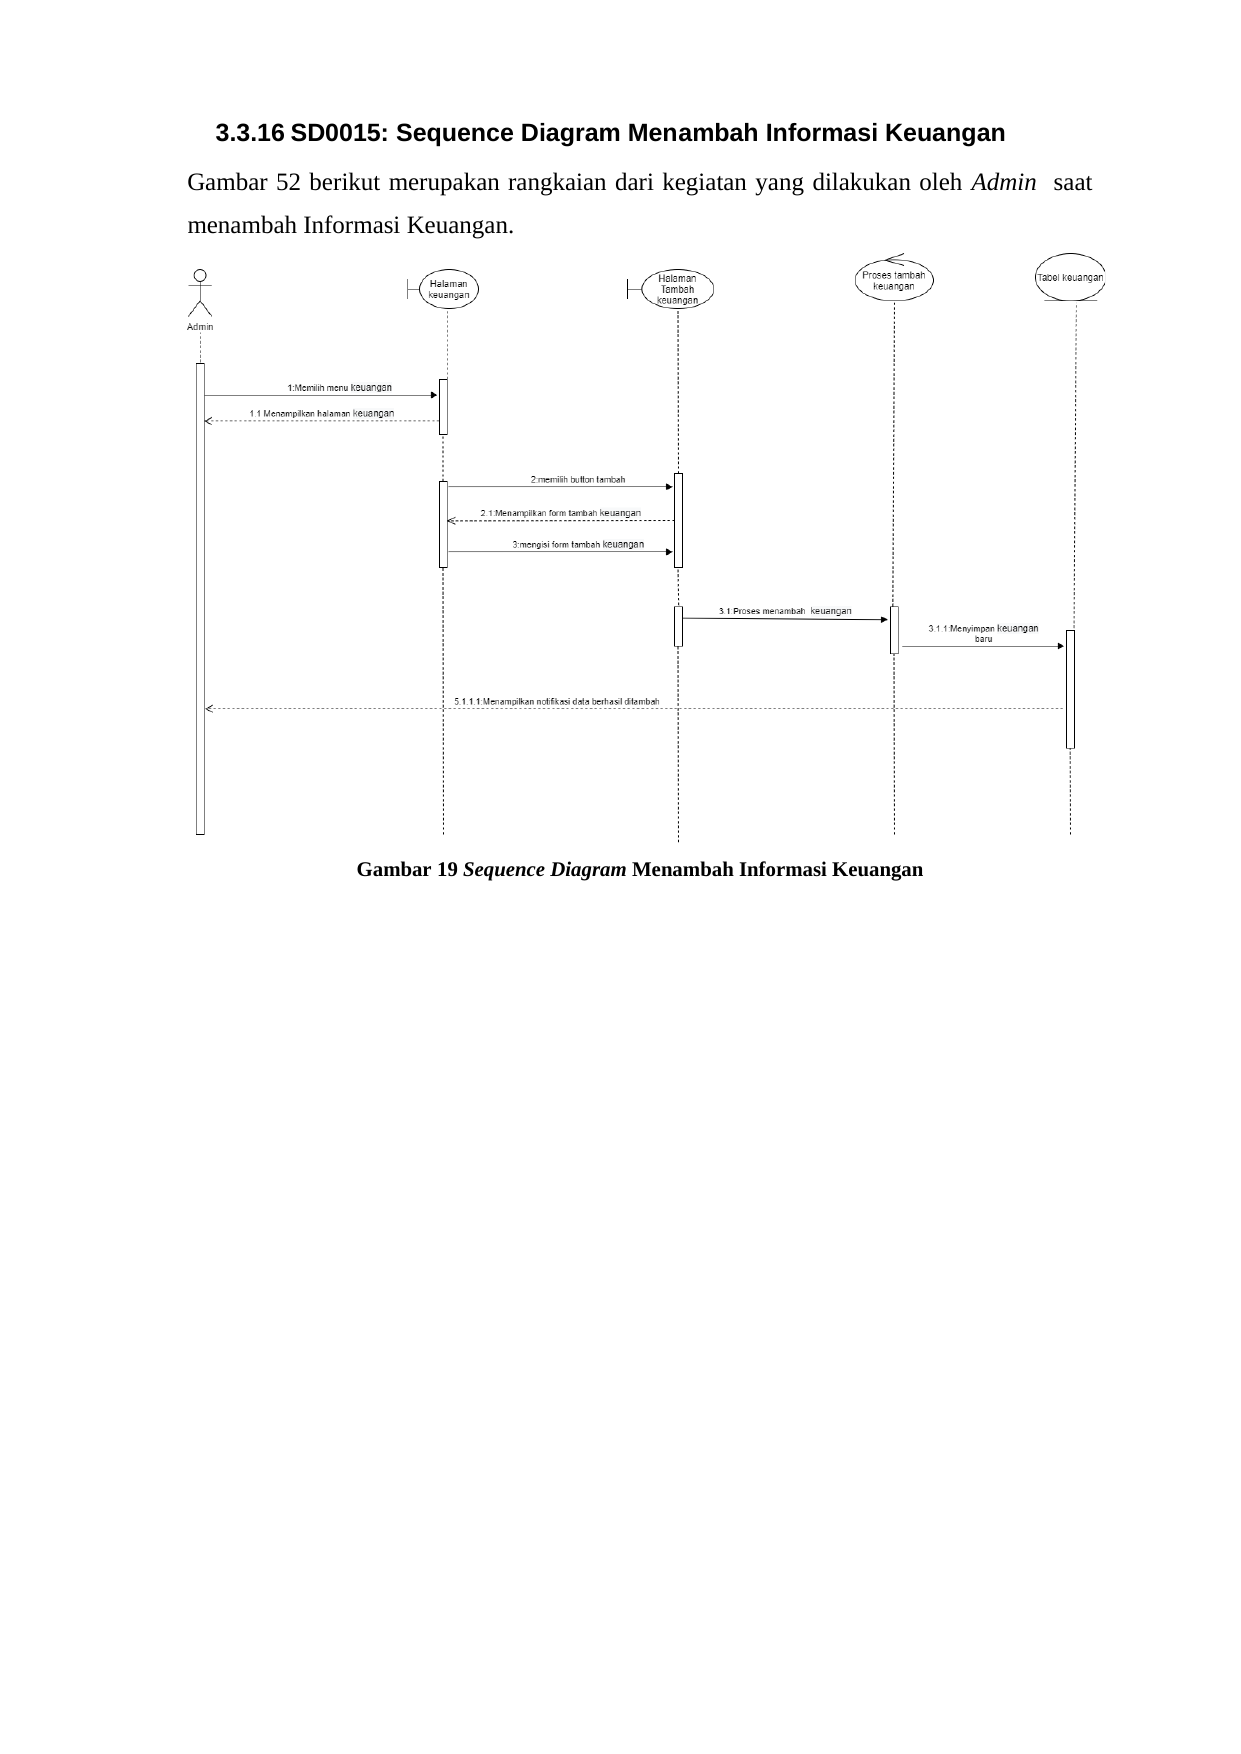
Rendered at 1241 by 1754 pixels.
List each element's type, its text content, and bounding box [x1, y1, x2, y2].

text Gambar 52 berikut merupakan rangkaian dari kegiatan yang dilakukan oleh Admin saat menambah Informasi Keuangan. [187, 167, 1092, 239]
picture [187, 253, 1106, 843]
text Gambar 19 Sequence Diagram Menambah Informasi Keuangan [187, 857, 1092, 881]
subtitle SD0015: Sequence Diagram Menambah Informasi Keuangan [215, 118, 1092, 147]
